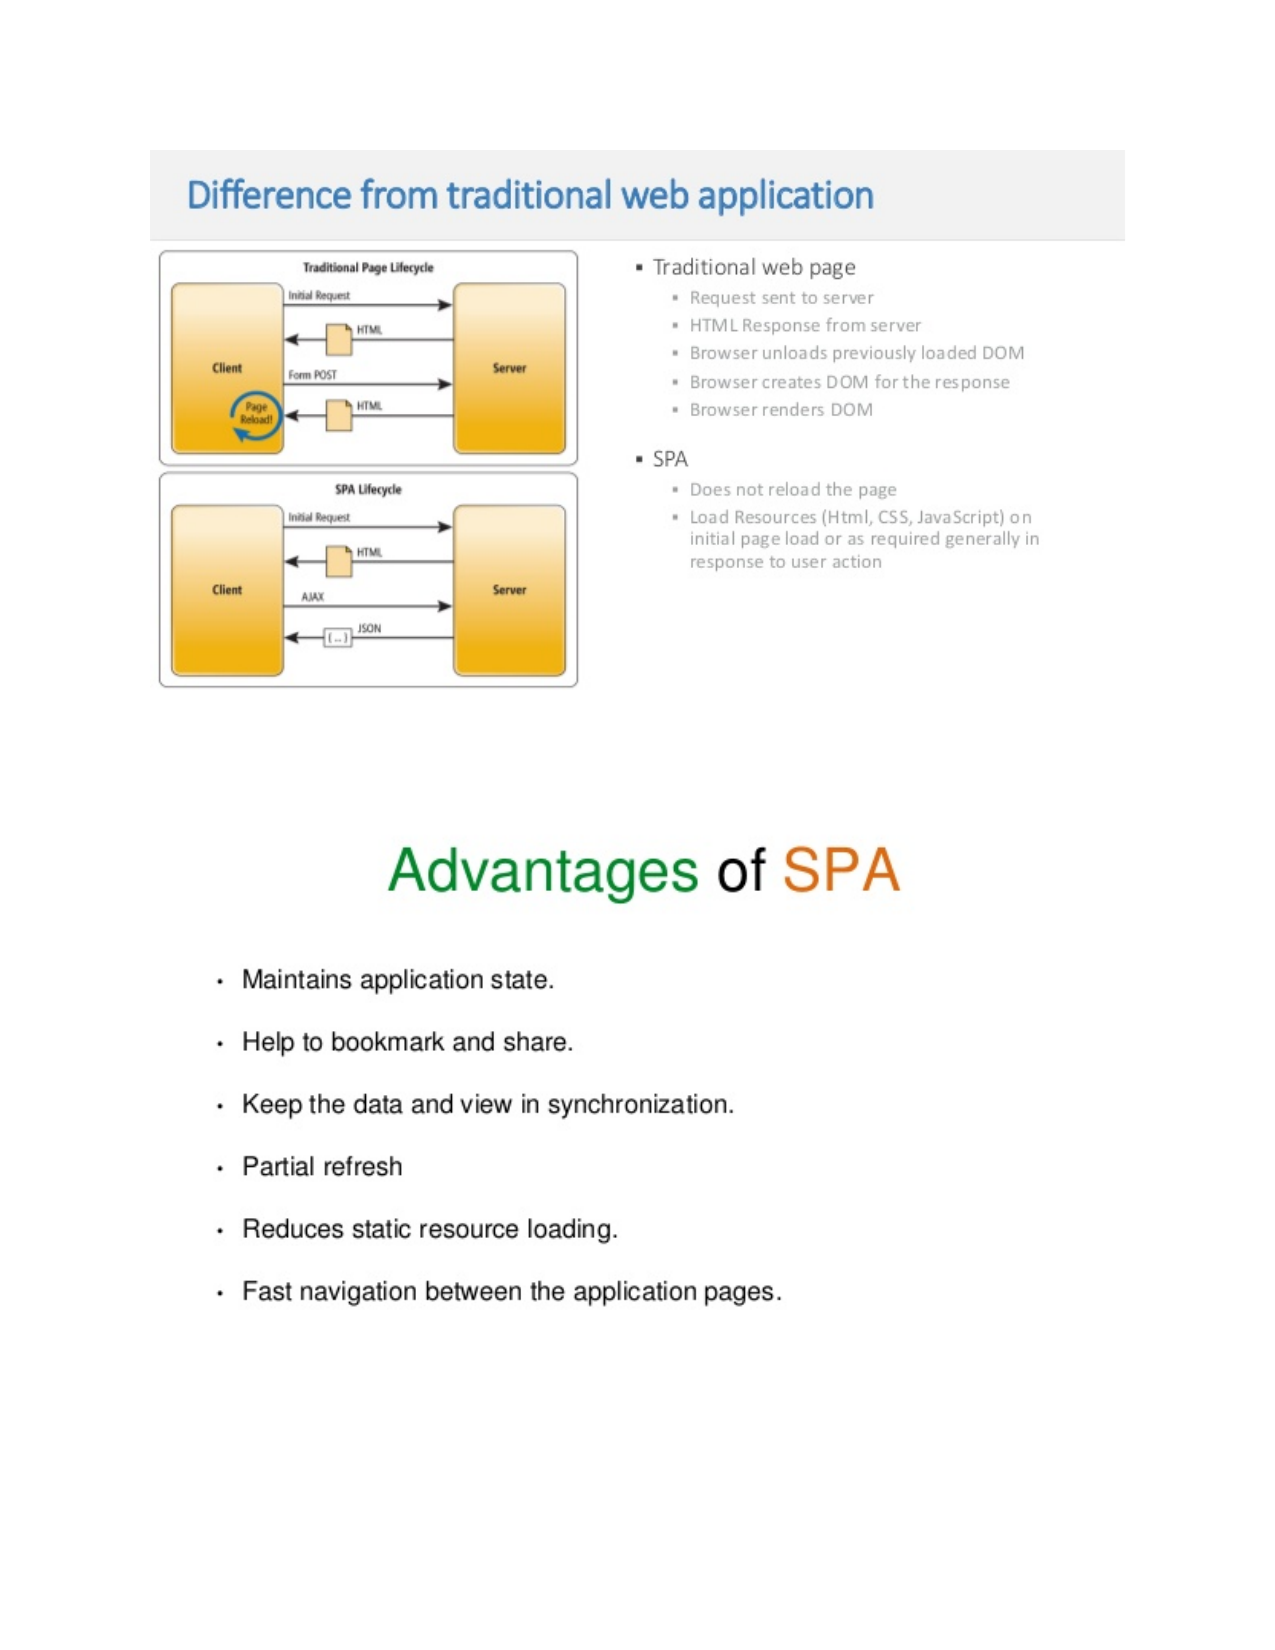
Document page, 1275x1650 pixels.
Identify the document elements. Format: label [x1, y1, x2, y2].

picture [150, 812, 1166, 1385]
picture [150, 150, 1125, 700]
